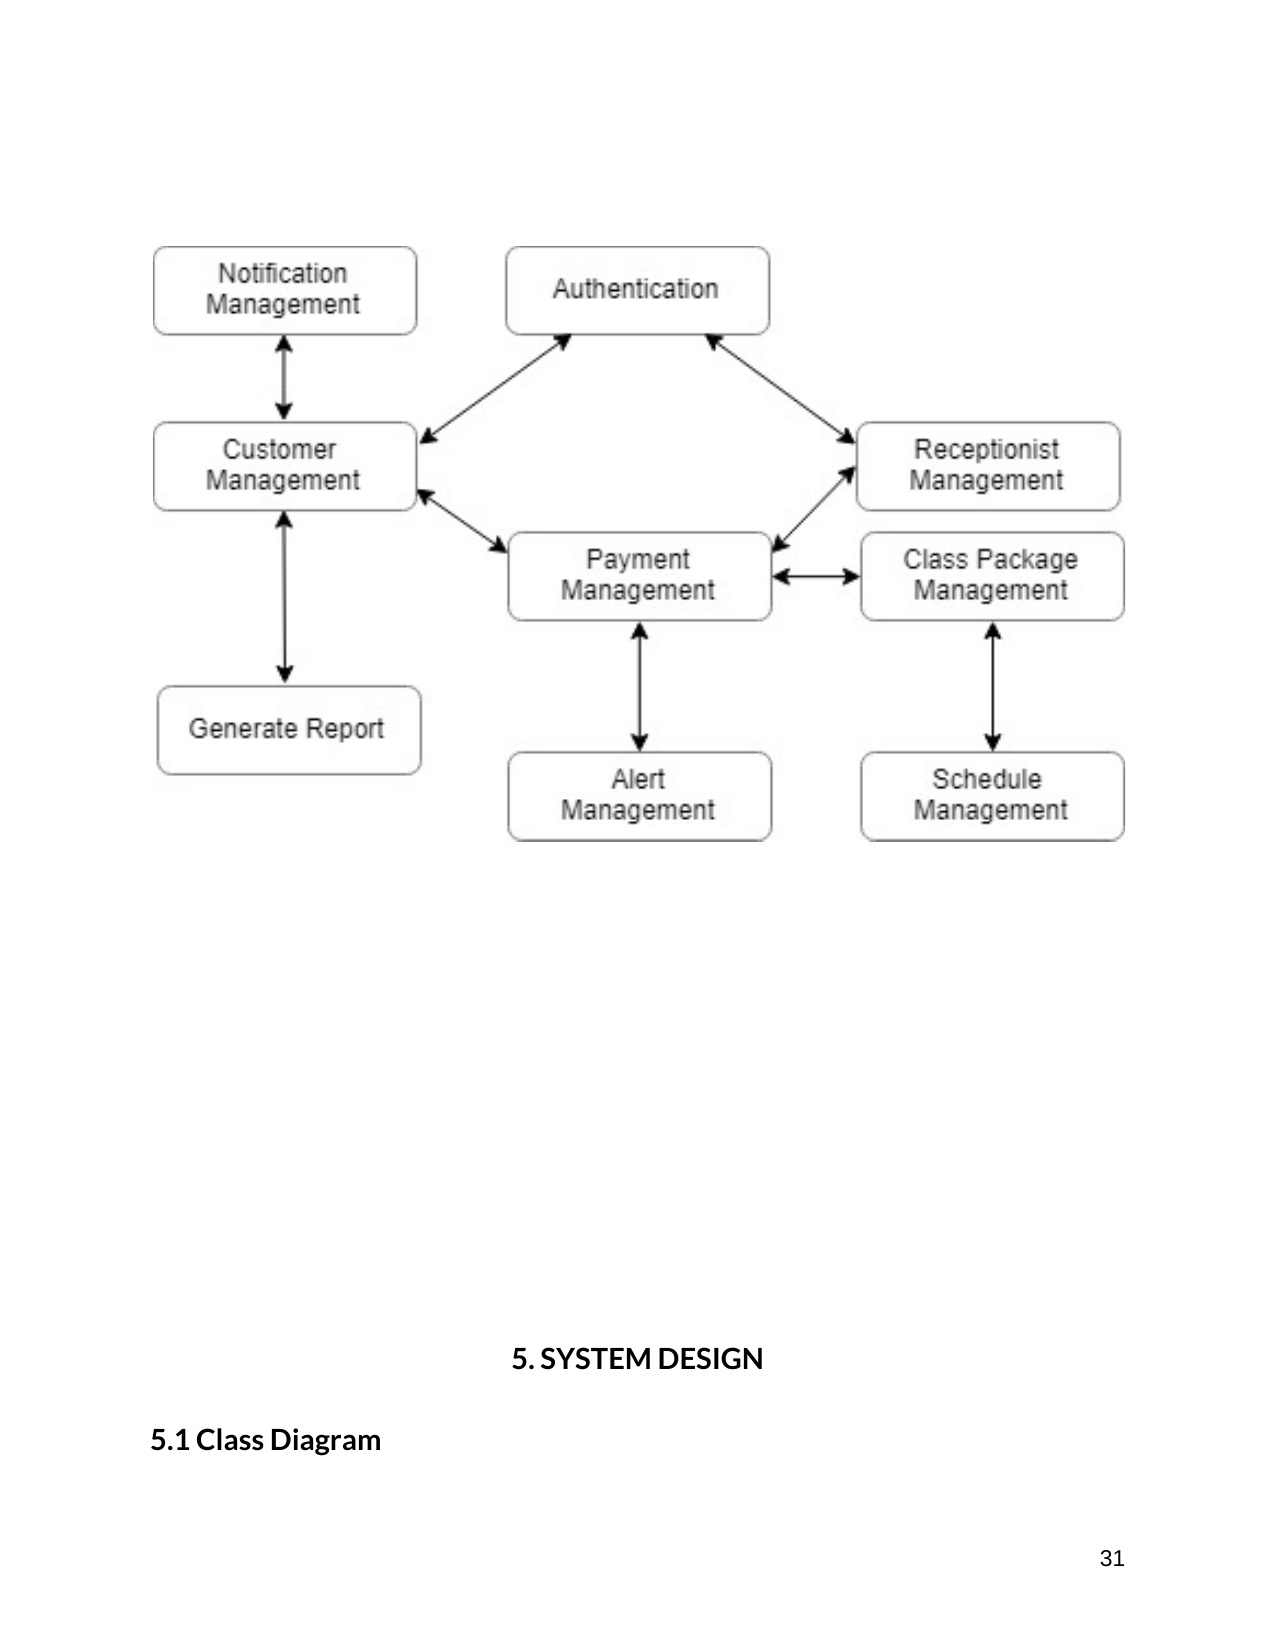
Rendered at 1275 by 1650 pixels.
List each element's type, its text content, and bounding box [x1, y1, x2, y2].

text 5.1 Class Diagram [150, 1421, 1125, 1456]
picture [153, 246, 1125, 842]
text 5. SYSTEM DESIGN [150, 1341, 1125, 1376]
